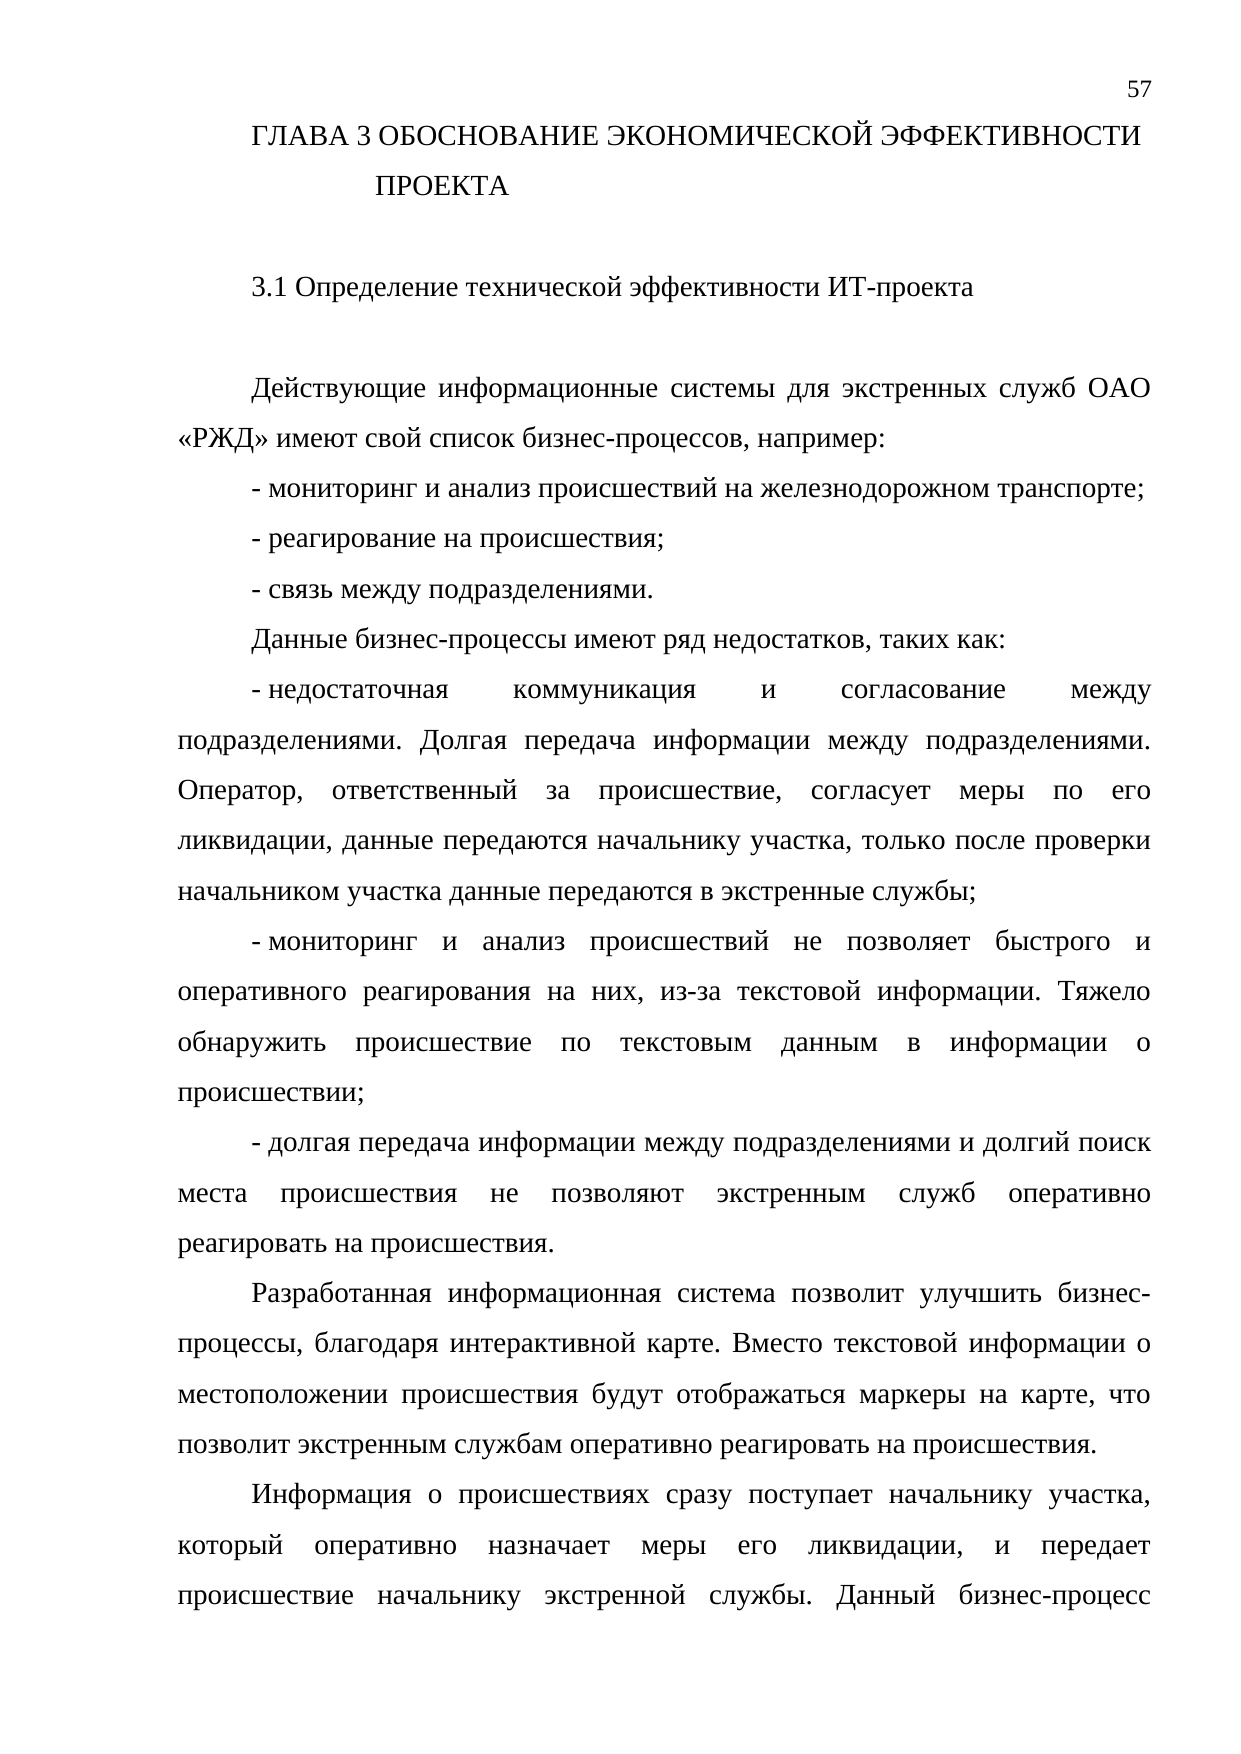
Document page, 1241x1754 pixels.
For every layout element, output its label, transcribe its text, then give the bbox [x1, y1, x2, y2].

text - мониторинг и анализ происшествий на железнодорожном транспорте; [177, 470, 1152, 504]
text Данные бизнес-процессы имеют ряд недостатков, таких как: [177, 621, 1152, 655]
subtitle ГЛАВА 3 ОБОСНОВАНИЕ ЭКОНОМИЧЕСКОЙ ЭФФЕКТИВНОСТИ [177, 118, 1152, 152]
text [177, 1477, 1152, 1611]
subtitle ПРОЕКТА [177, 168, 1152, 202]
text - долгая передача информации между подразделениями и долгий поиск места происшествия не позволяют экстренным служб оперативно реагировать на происшествия. [177, 1124, 1152, 1258]
text - связь между подразделениями. [177, 571, 1152, 604]
text - недостаточная коммуникация и согласование между подразделениями. Долгая передача информации между подразделениями. Оператор, ответственный за происшествие, согласует меры по его ликвидации, данные передаются начальнику участка, только после проверки начальником участка данные передаются в экстренные службы; [177, 672, 1152, 906]
text - мониторинг и анализ происшествий не позволяет быстрого и оперативного реагирования на них, из-за текстовой информации. Тяжело обнаружить происшествие по текстовым данным в информации о происшествии; [177, 923, 1152, 1108]
text - реагирование на происшествия; [177, 521, 1152, 554]
subtitle 3.1 Определение технической эффективности ИТ-проекта [177, 269, 1152, 303]
text Действующие информационные системы для экстренных служб ОАО «РЖД» имеют свой список бизнес-процессов, например: [177, 370, 1152, 453]
text Разработанная информационная система позволит улучшить бизнес-процессы, благодаря интерактивной карте. Вместо текстовой информации о местоположении происшествия будут отображаться маркеры на карте, что позволит экстренным службам оперативно реагировать на происшествия. [177, 1275, 1152, 1460]
